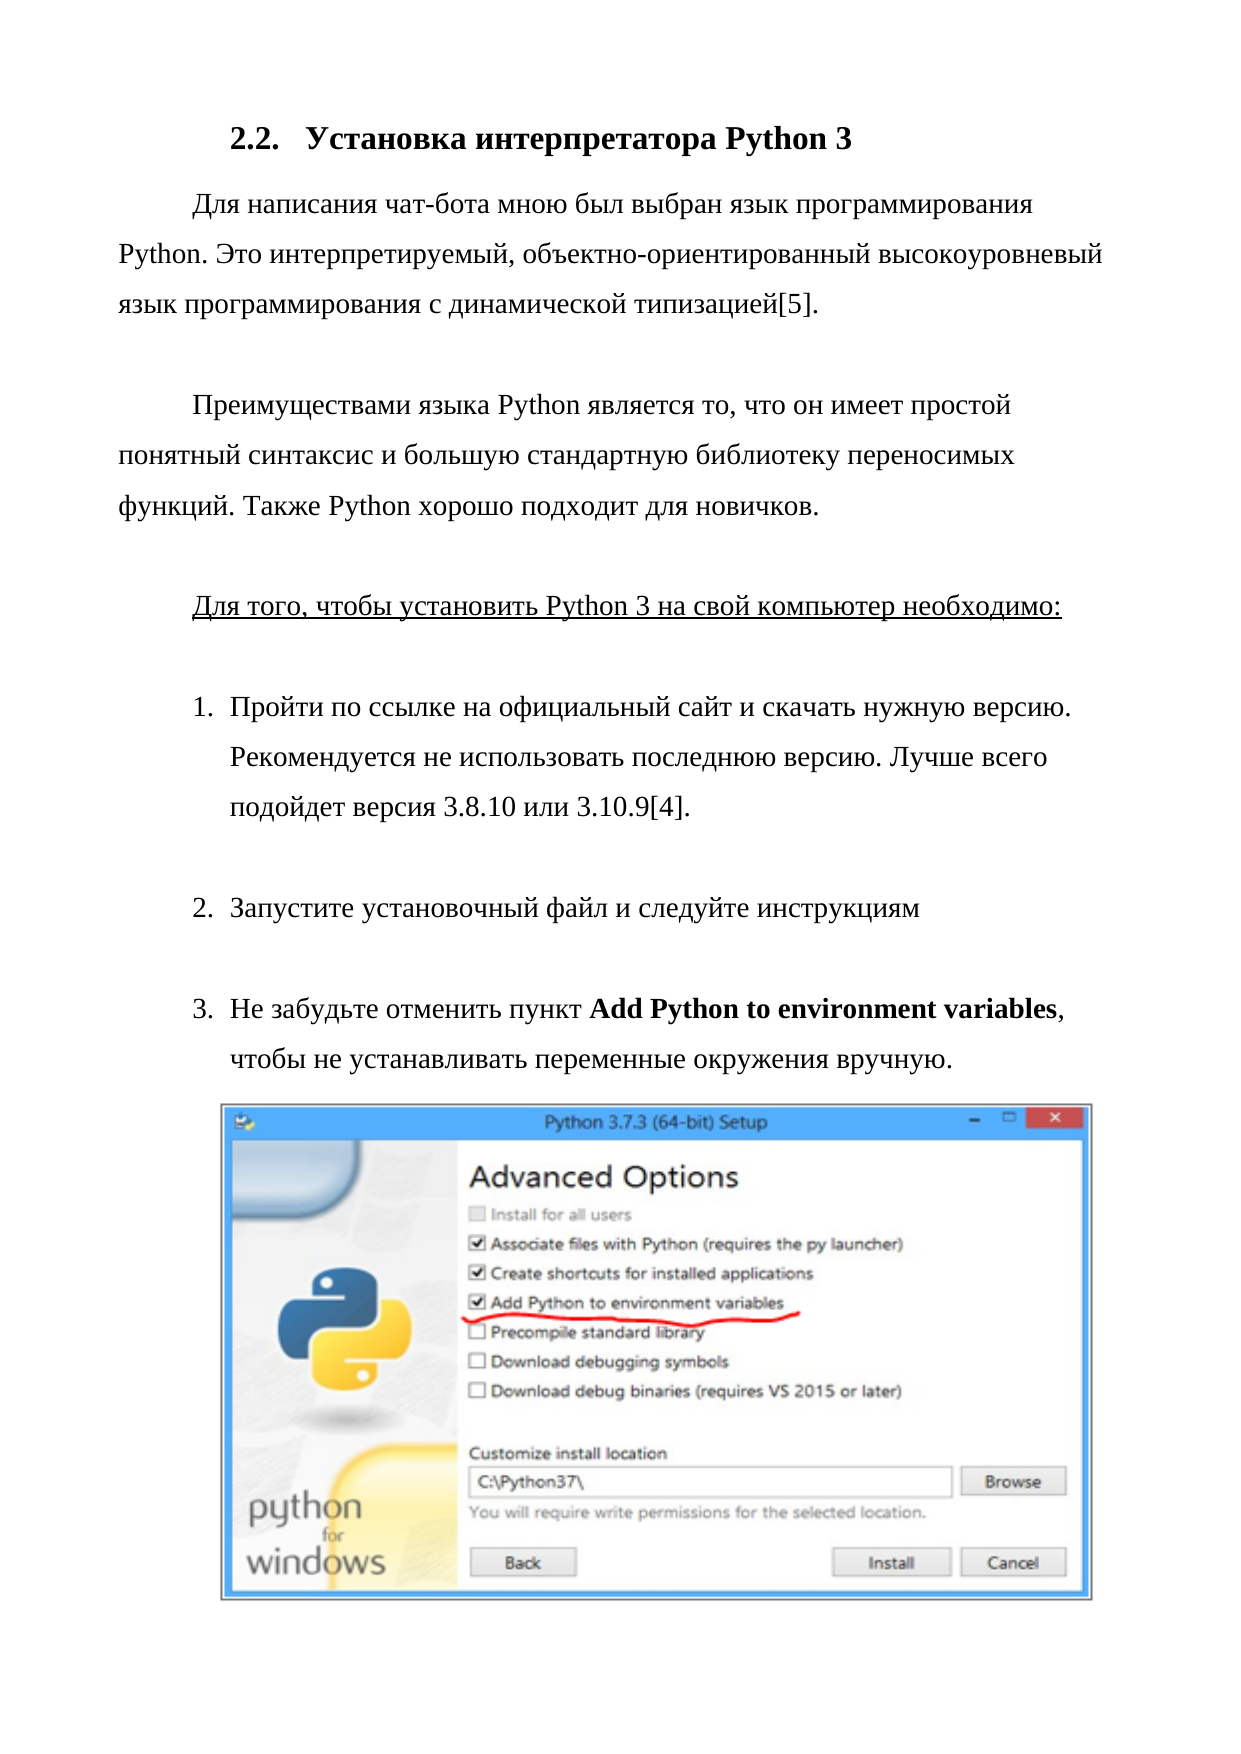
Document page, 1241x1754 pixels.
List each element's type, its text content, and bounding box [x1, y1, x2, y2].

list Запустите установочный файл и следуйте инструкциям [192, 890, 1122, 924]
text Преимуществами языка Python является то, что он имеет простой понятный синтаксис и большую стандартную библиотеку переносимых функций. Также Python хорошо подходит для новичков. [118, 387, 1122, 521]
picture [192, 1091, 1111, 1623]
list Пройти по ссылке на официальный сайт и скачать нужную версию. Рекомендуется не использовать последнюю версию. Лучше всего подойдет версия 3.8.10 или 3.10.9[4]. [192, 689, 1122, 823]
subtitle Установка интерпретатора Python 3 [229, 118, 1122, 156]
text Для написания чат-бота мною был выбран язык программирования Python. Это интерпретируемый, объектно-ориентированный высокоуровневый язык программирования с динамической типизацией[5]. [118, 186, 1122, 320]
list Не забудьте отменить пункт Add Python to environment variables, чтобы не устанавливать переменные окружения вручную. [192, 991, 1122, 1075]
text Для того, чтобы установить Python 3 на свой компьютер необходимо: [118, 588, 1122, 622]
